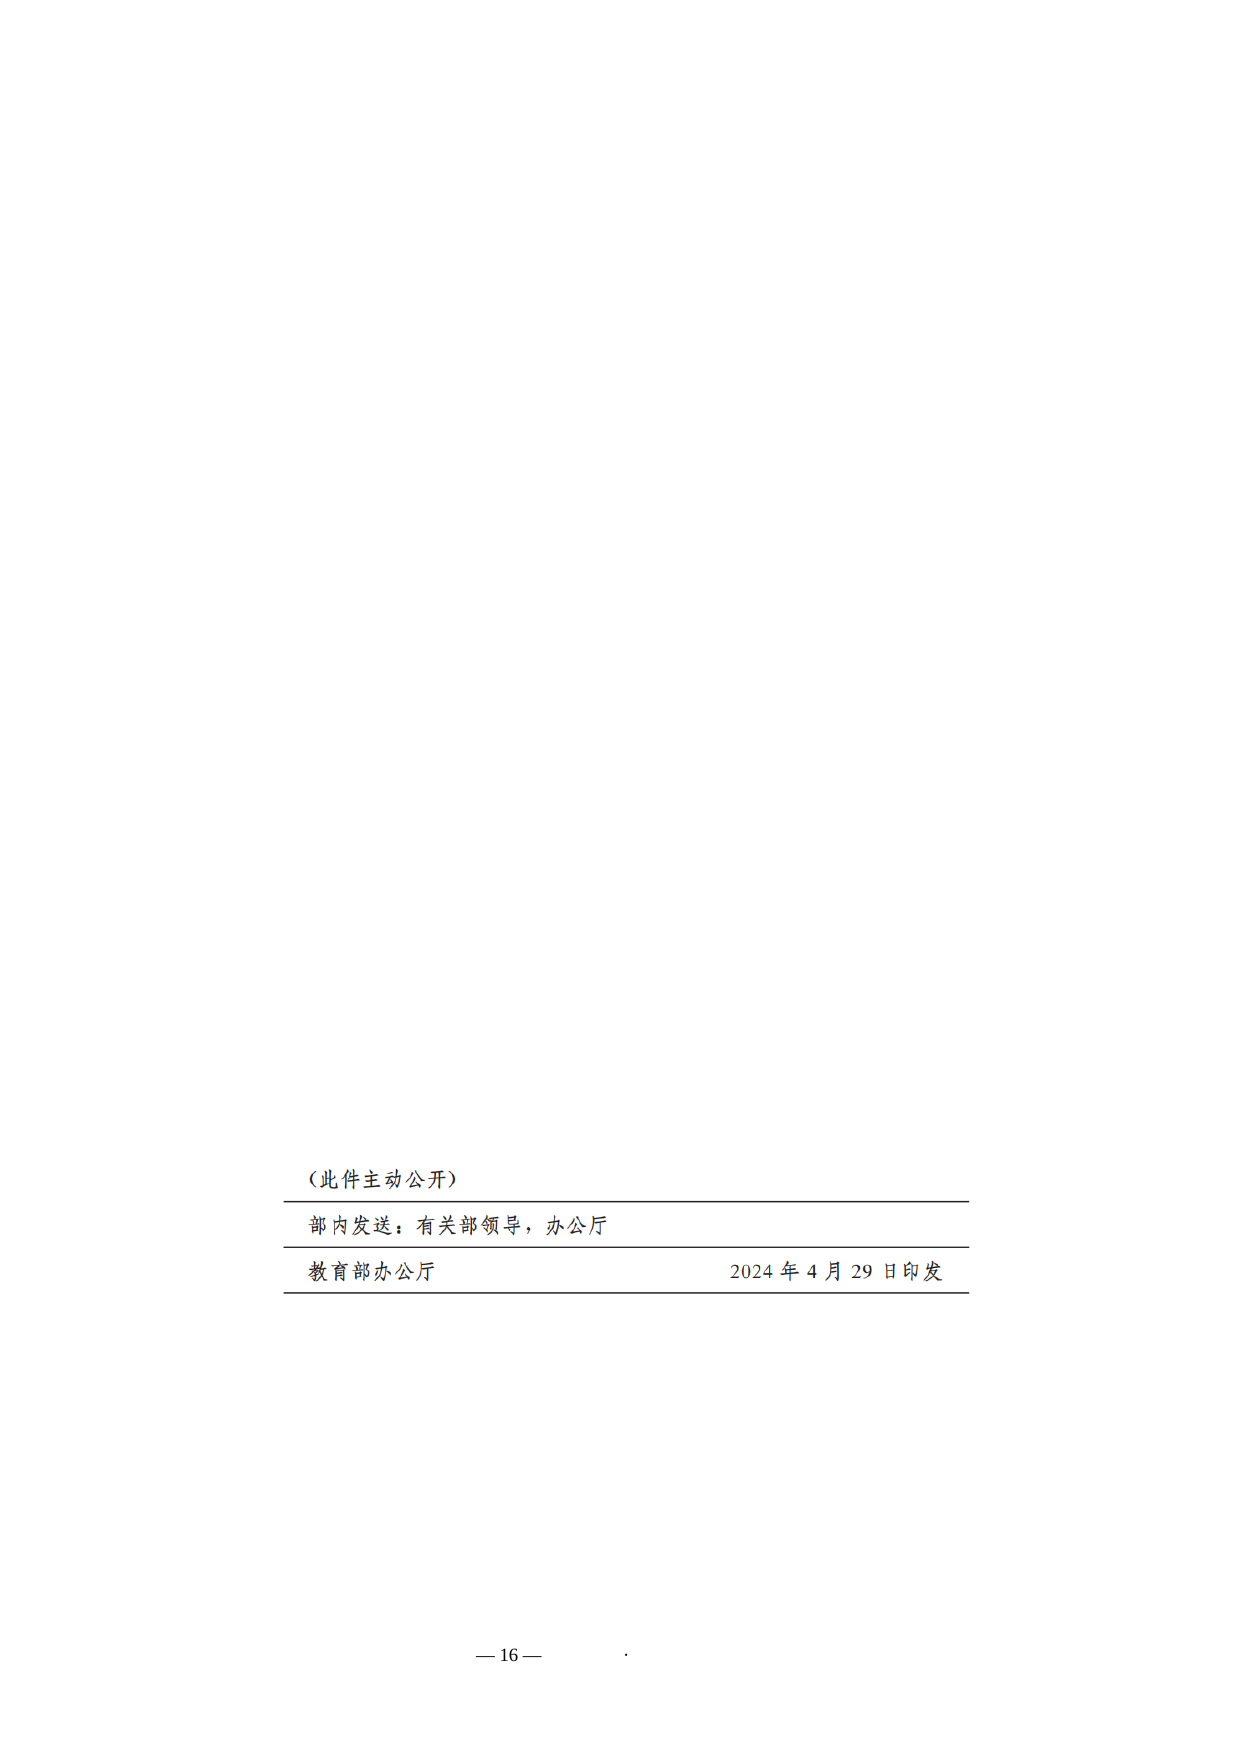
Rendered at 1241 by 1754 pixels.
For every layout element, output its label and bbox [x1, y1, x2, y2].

picture [165, 152, 1087, 1455]
